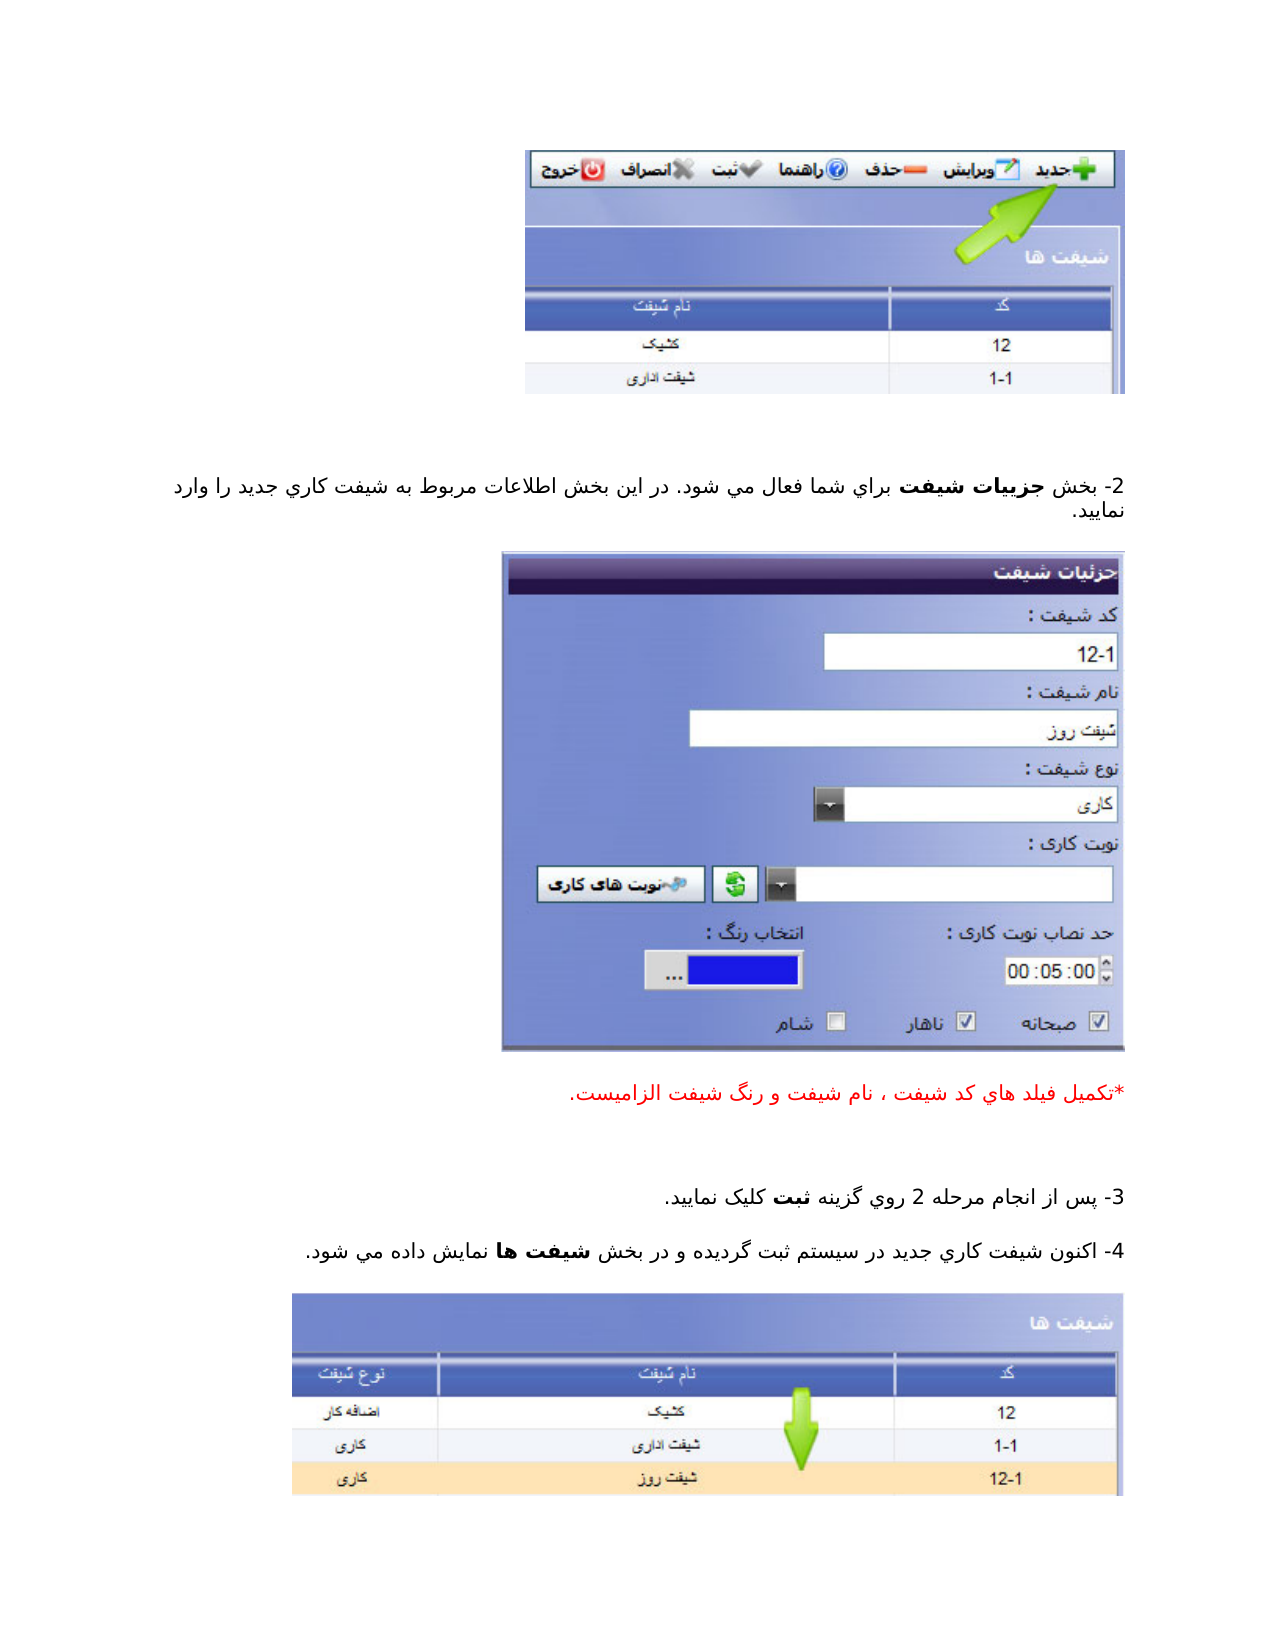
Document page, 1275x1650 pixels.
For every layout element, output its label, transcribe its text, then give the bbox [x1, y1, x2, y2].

text 2- بخش جزييات شيفت براي شما فعال مي شود. در اين بخش اطلاعات مربوط به شيفت کاري جديد را وارد نماييد. [150, 474, 1125, 522]
picture [292, 1292, 1125, 1496]
text *تکميل فيلد هاي کد شيفت ، نام شيفت و رنگ شيفت الزاميست. [150, 1081, 1125, 1105]
text 3- پس از انجام مرحله 2 روي گزينه ثبت کليک نماييد. [150, 1185, 1125, 1209]
picture [525, 150, 1125, 394]
text 4- اکنون شيفت کاري جديد در سيستم ثبت گرديده و در بخش شيفت ها نمايش داده مي شود. [150, 1239, 1125, 1263]
picture [501, 551, 1125, 1052]
